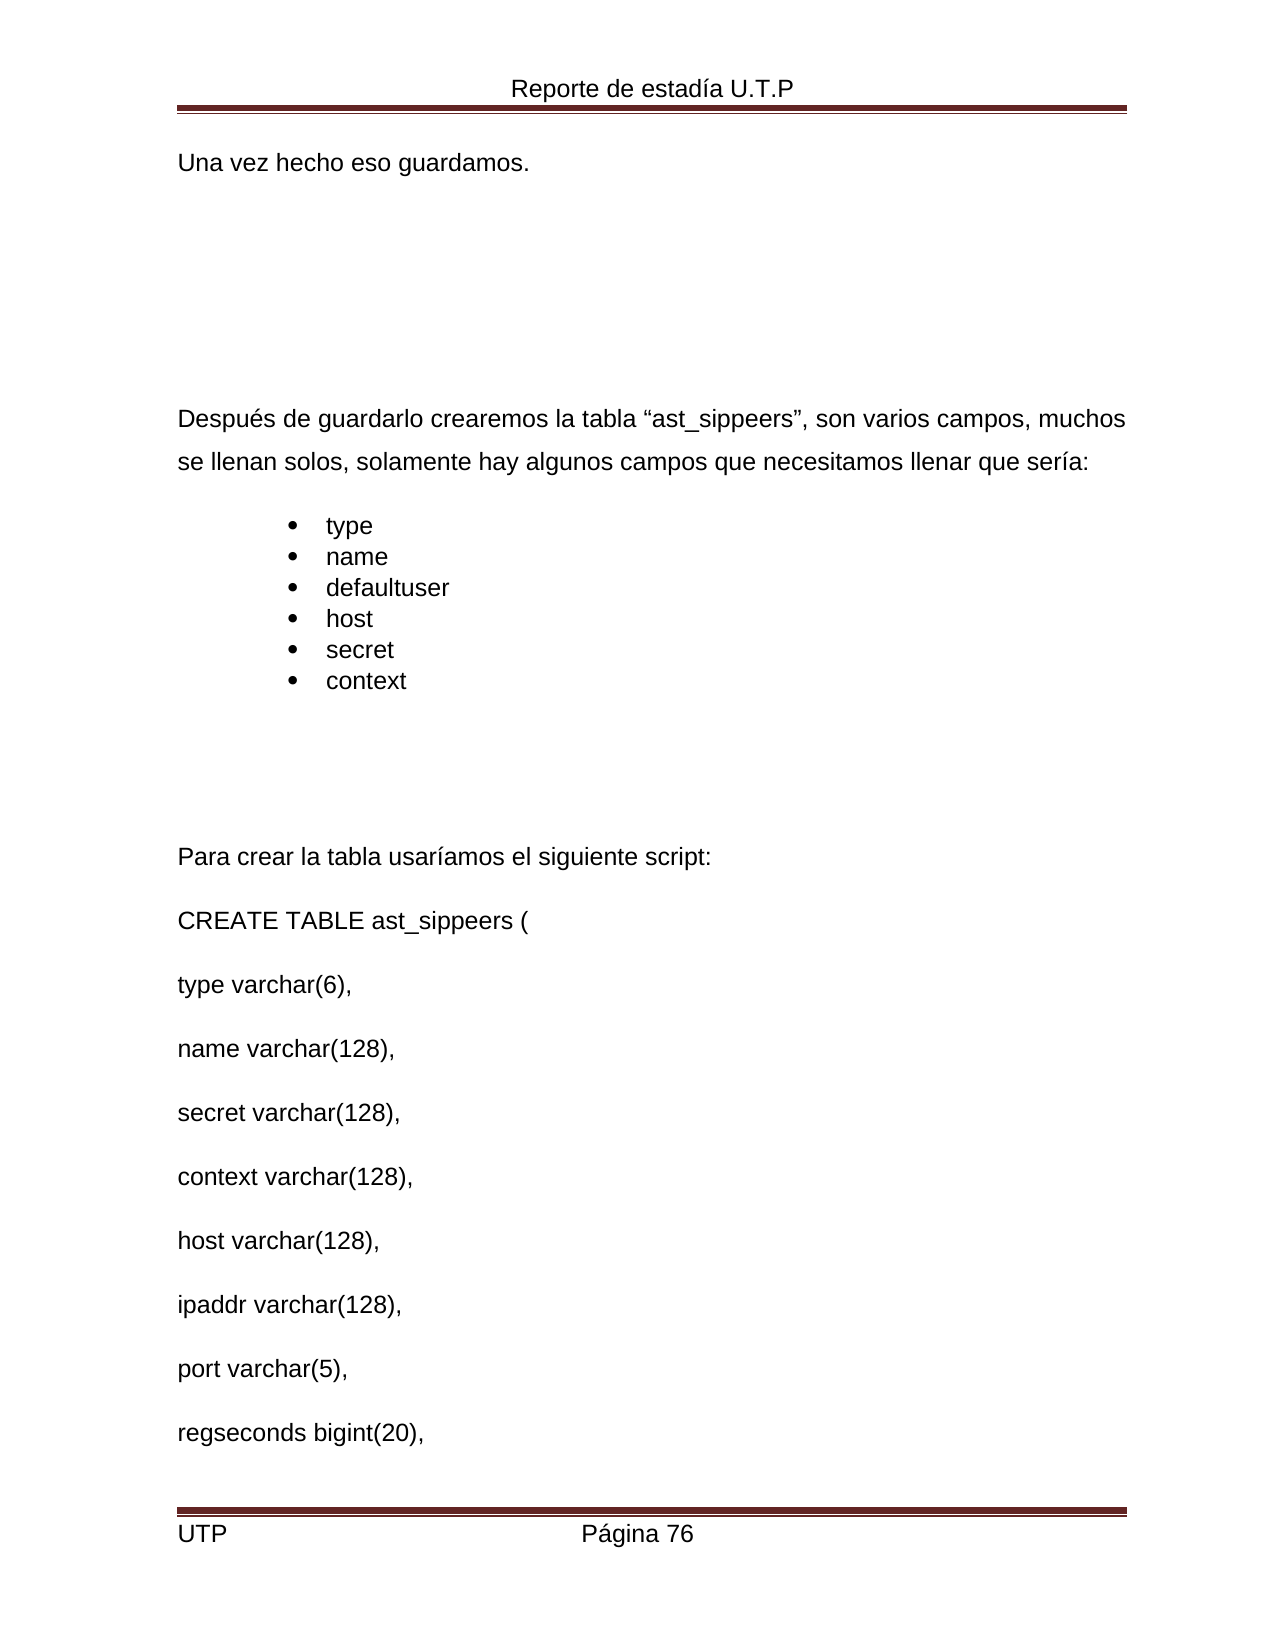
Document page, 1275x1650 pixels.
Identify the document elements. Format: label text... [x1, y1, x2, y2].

list secret [288, 635, 1127, 664]
text Una vez hecho eso guardamos. [177, 148, 1127, 176]
text secret varchar(128), [177, 1098, 1127, 1127]
list name [288, 542, 1127, 571]
text CREATE TABLE ast_sippeers ( [177, 906, 1127, 935]
list defaultuser [288, 573, 1127, 602]
text name varchar(128), [177, 1034, 1127, 1063]
list host [288, 604, 1127, 633]
text Para crear la tabla usaríamos el siguiente script: [177, 842, 1127, 871]
text type varchar(6), [177, 970, 1127, 999]
text Después de guardarlo crearemos la tabla “ast_sippeers”, son varios campos, muchos se llenan solos, solamente hay algunos campos que necesitamos llenar que sería: [177, 403, 1127, 475]
text host varchar(128), [177, 1226, 1127, 1254]
list type [288, 511, 1127, 539]
text ipaddr varchar(128), [177, 1290, 1127, 1318]
text port varchar(5), [177, 1354, 1127, 1382]
list context [288, 666, 1127, 695]
text regseconds bigint(20), [177, 1418, 1127, 1446]
text context varchar(128), [177, 1162, 1127, 1191]
